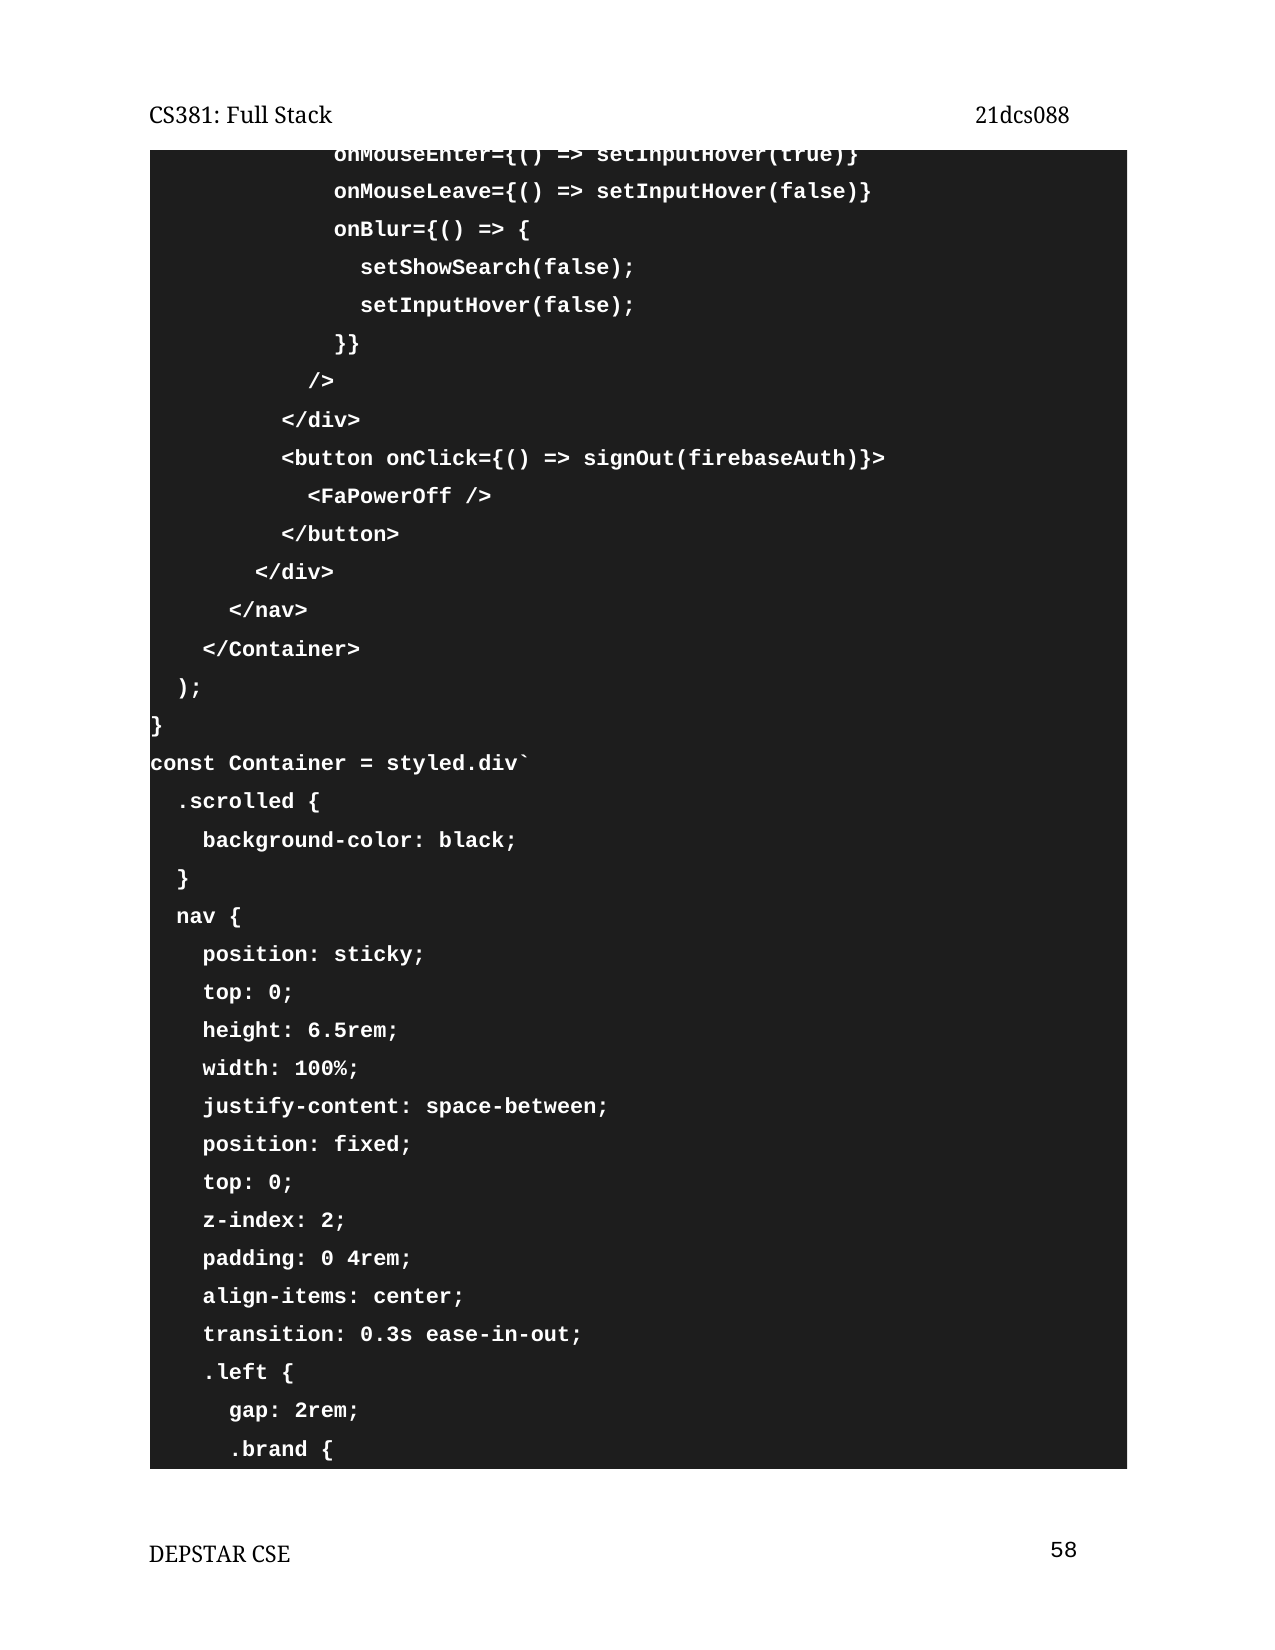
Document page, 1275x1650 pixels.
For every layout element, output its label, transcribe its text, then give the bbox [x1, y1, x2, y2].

text </div> [199, 409, 443, 433]
text .scrolled { [176, 791, 1139, 815]
text <button onClick={() => signOut(firebaseAuth)}> [281, 447, 1139, 472]
text }} [334, 332, 1139, 357]
text background-color: black; [202, 829, 1139, 854]
text setShowSearch(false); setInputHover(false); [360, 256, 638, 319]
text const Container = styled.div` [150, 752, 1139, 777]
text /> [199, 371, 443, 395]
text </button> [281, 523, 1139, 548]
text .left { [202, 1361, 1139, 1386]
text .brand { [229, 1438, 1139, 1463]
text position: sticky; top: 0; [202, 943, 428, 1006]
text } [150, 714, 1139, 739]
text ); [176, 676, 1139, 701]
text height: 6.5rem; width: 100%; [202, 1019, 402, 1082]
text } [176, 867, 1139, 892]
text justify-content: space-between; position: fixed; [202, 1095, 612, 1158]
text </div> [255, 561, 1139, 586]
text </nav> [229, 600, 1139, 624]
text z-index: 2; [202, 1209, 1139, 1234]
text padding: 0 4rem; align-items: center; [202, 1247, 465, 1310]
text <FaPowerOff /> [307, 485, 1139, 510]
text transition: 0.3s ease-in-out; [202, 1323, 1139, 1348]
text gap: 2rem; [229, 1400, 1139, 1424]
text top: 0; [202, 1171, 1139, 1196]
text </Container> [202, 638, 1139, 663]
text nav { [176, 905, 1139, 930]
text onMouseEnter={() => setInputHover(true)} onMouseLeave={() => setInputHover(false)} onBlur={() => { [334, 143, 874, 243]
